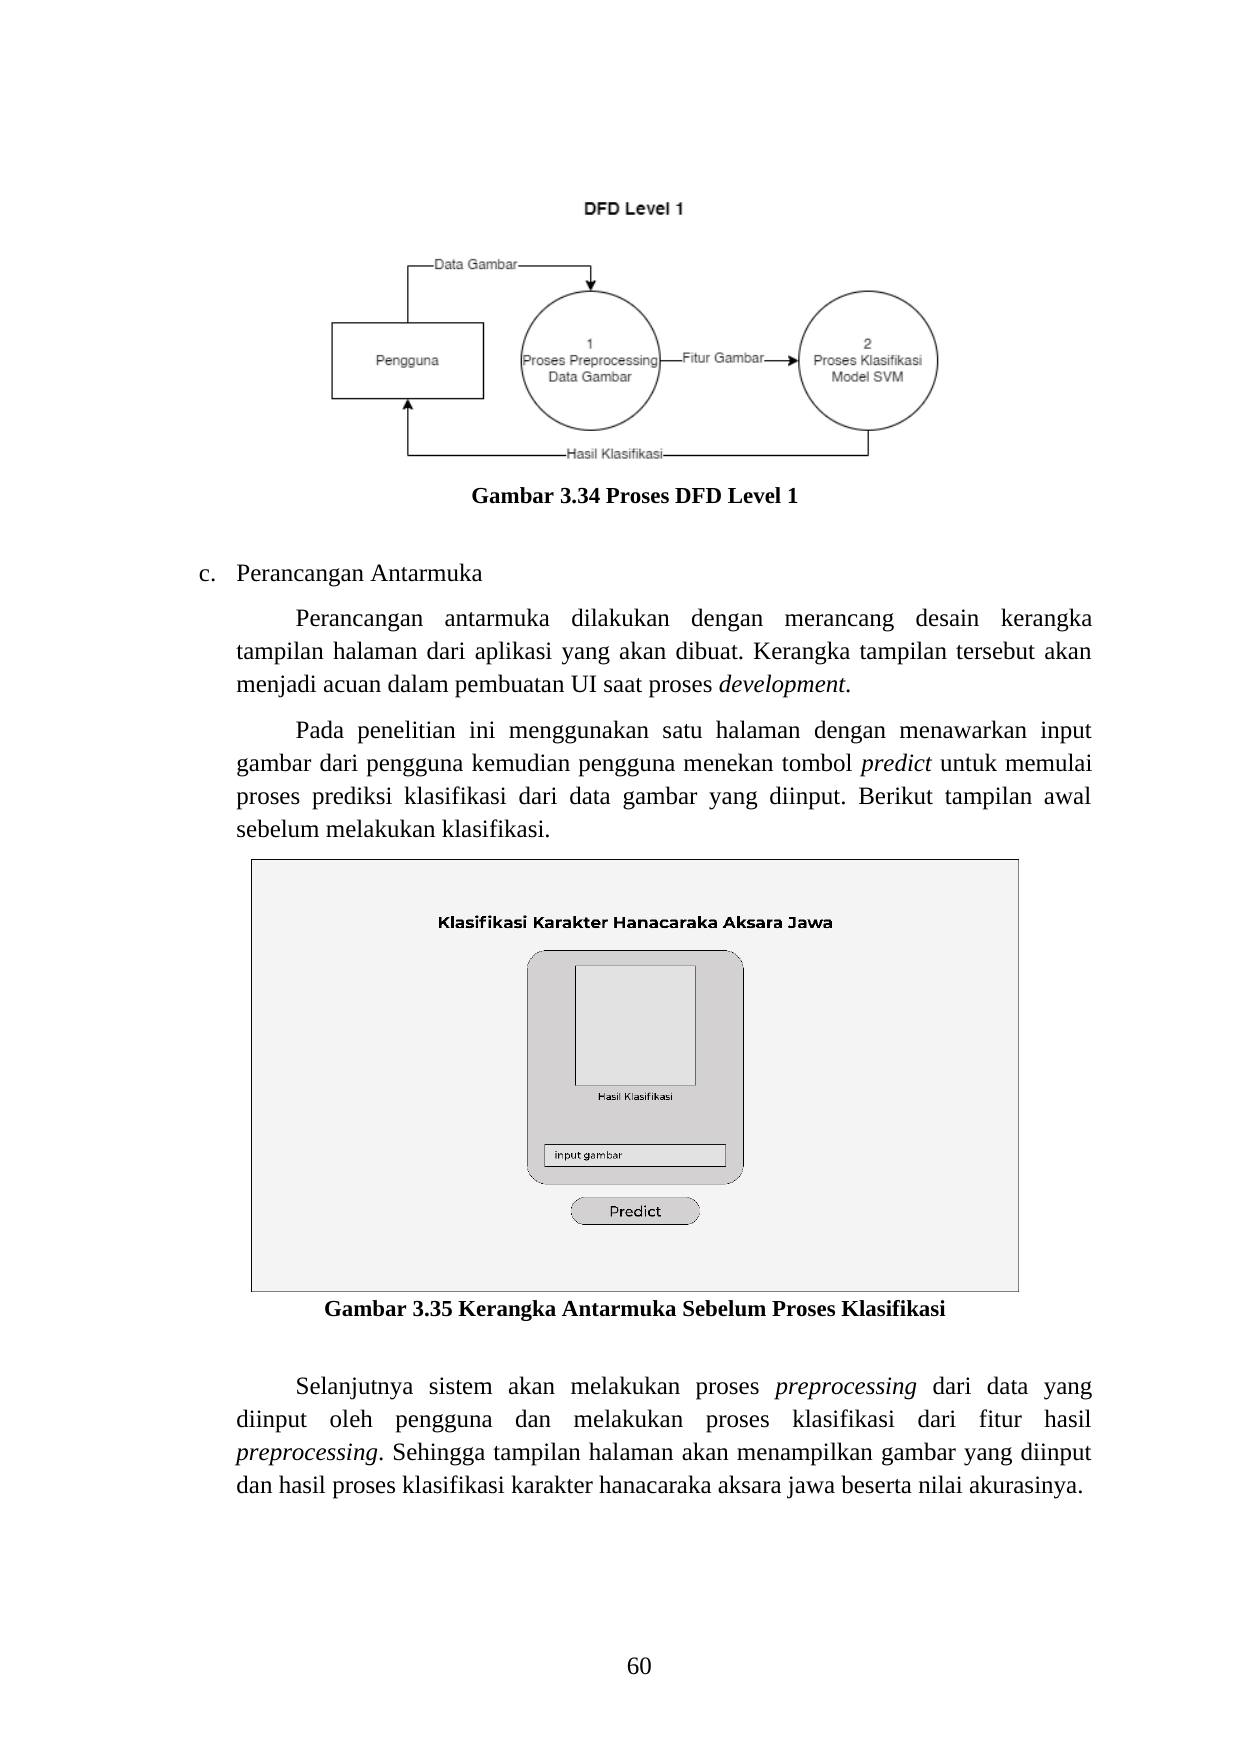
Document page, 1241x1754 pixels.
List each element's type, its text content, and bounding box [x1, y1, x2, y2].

picture [319, 177, 951, 479]
list Perancangan Antarmuka [199, 558, 1092, 587]
text Perancangan antarmuka dilakukan dengan merancang desain kerangka tampilan halaman dari aplikasi yang akan dibuat. Kerangka tampilan tersebut akan menjadi acuan dalam pembuatan UI saat proses development. [236, 603, 1092, 698]
text Selanjutnya sistem akan melakukan proses preprocessing dari data yang diinput oleh pengguna dan melakukan proses klasifikasi dari fitur hasil preprocessing. Sehingga tampilan halaman akan menampilkan gambar yang diinput dan hasil proses klasifikasi karakter hanacaraka aksara jawa beserta nilai akurasinya. [236, 1371, 1092, 1499]
text Pada penelitian ini menggunakan satu halaman dengan menawarkan input gambar dari pengguna kemudian pengguna menekan tombol predict untuk memulai proses prediksi klasifikasi dari data gambar yang diinput. Berikut tampilan awal sebelum melakukan klasifikasi. [236, 715, 1092, 843]
picture [251, 859, 1019, 1292]
